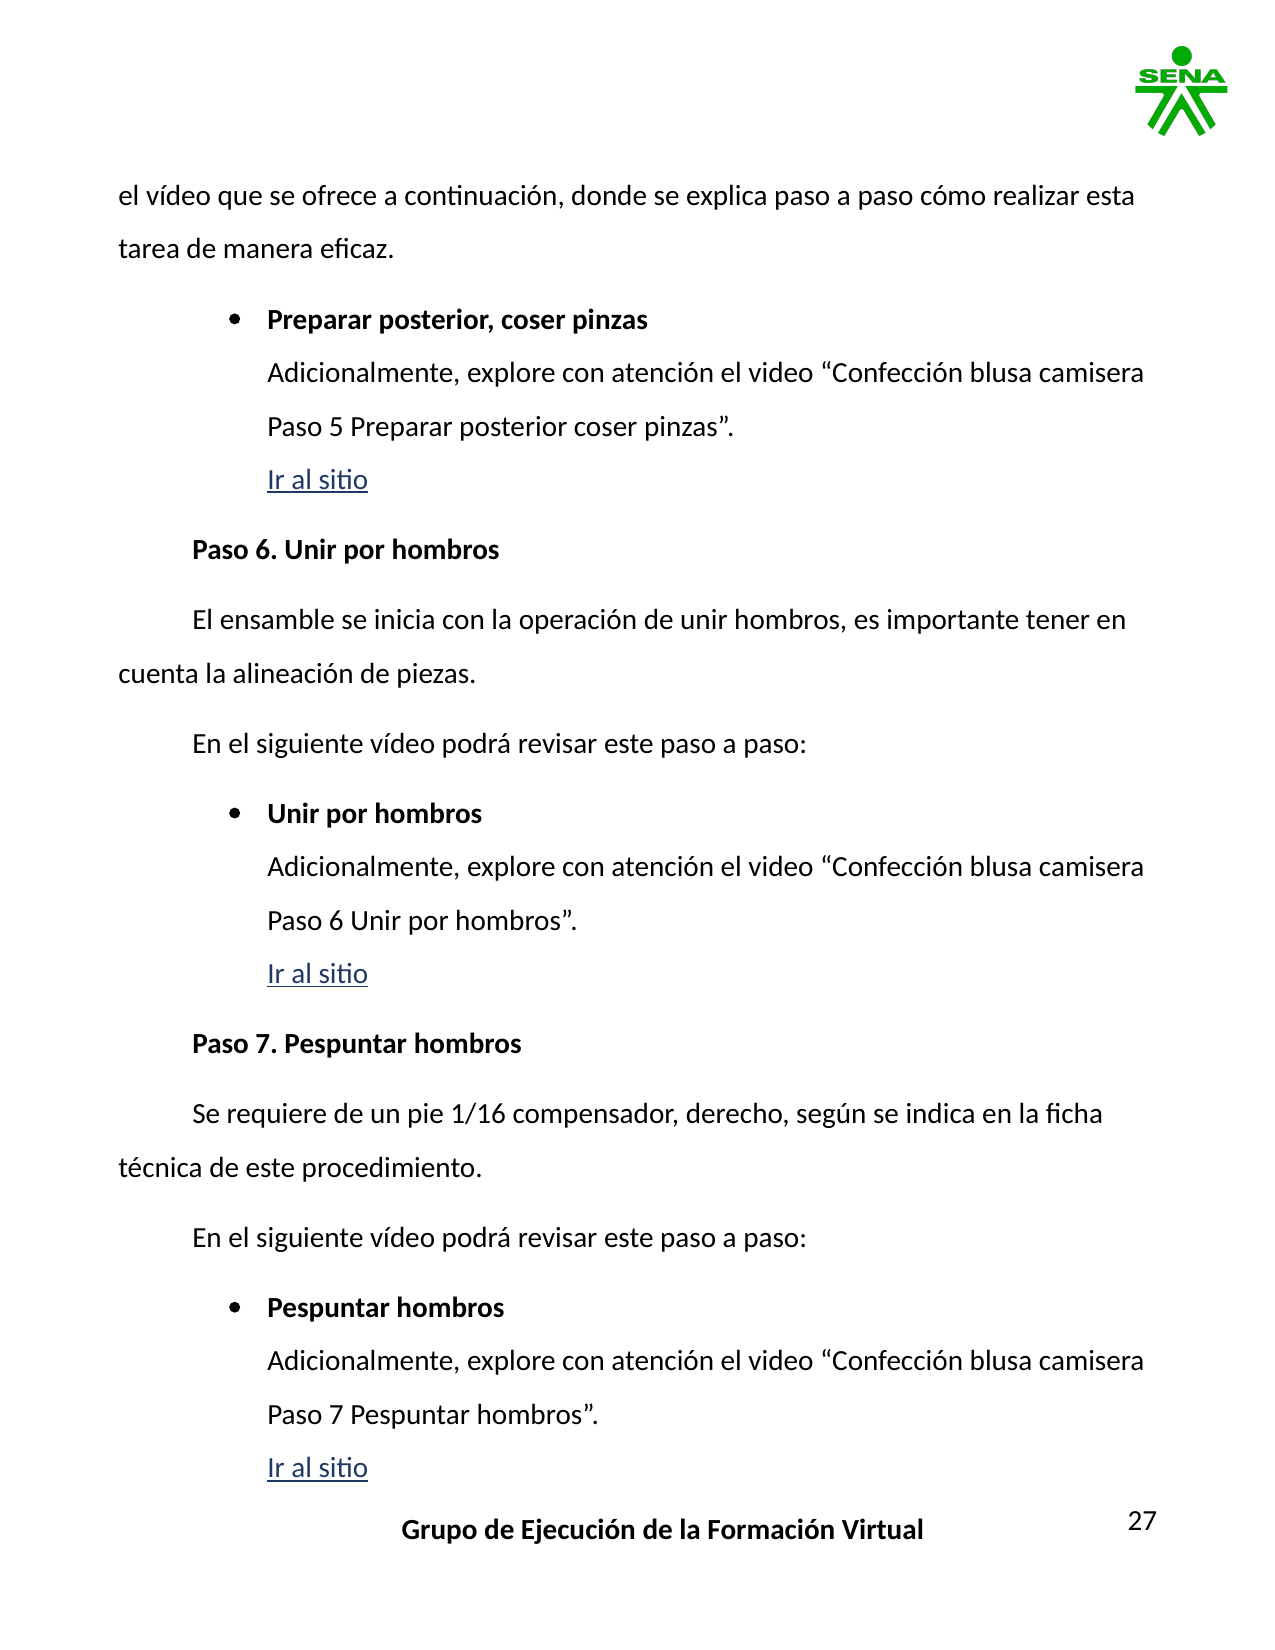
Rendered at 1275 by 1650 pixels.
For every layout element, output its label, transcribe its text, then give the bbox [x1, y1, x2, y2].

list Pespuntar hombros [229, 1289, 1157, 1325]
list Adicionalmente, explore con atención el video “Confección blusa camisera Paso 7 Pespuntar hombros”. [267, 1342, 1157, 1432]
list Adicionalmente, explore con atención el video “Confección blusa camisera Paso 5 Preparar posterior coser pinzas”. [267, 354, 1157, 443]
text Se requiere de un pie 1/16 compensador, derecho, según se indica en la ficha técnica de este procedimiento. [118, 1095, 1157, 1184]
text En el siguiente vídeo podrá revisar este paso a paso: [118, 1219, 1157, 1254]
text Paso 7. Pespuntar hombros [118, 1025, 1157, 1061]
text Paso 6. Unir por hombros [118, 531, 1157, 567]
text El ensamble se inicia con la operación de unir hombros, es importante tener en cuenta la alineación de piezas. [118, 601, 1157, 690]
list Unir por hombros [229, 795, 1157, 831]
text En el siguiente vídeo podrá revisar este paso a paso: [118, 725, 1157, 760]
list Ir al sitio [267, 461, 1157, 497]
list Ir al sitio [267, 1449, 1157, 1485]
list Preparar posterior, coser pinzas [229, 301, 1157, 336]
list Ir al sitio [267, 955, 1157, 991]
list Adicionalmente, explore con atención el video “Confección blusa camisera Paso 6 Unir por hombros”. [267, 848, 1157, 937]
picture [1135, 46, 1228, 136]
